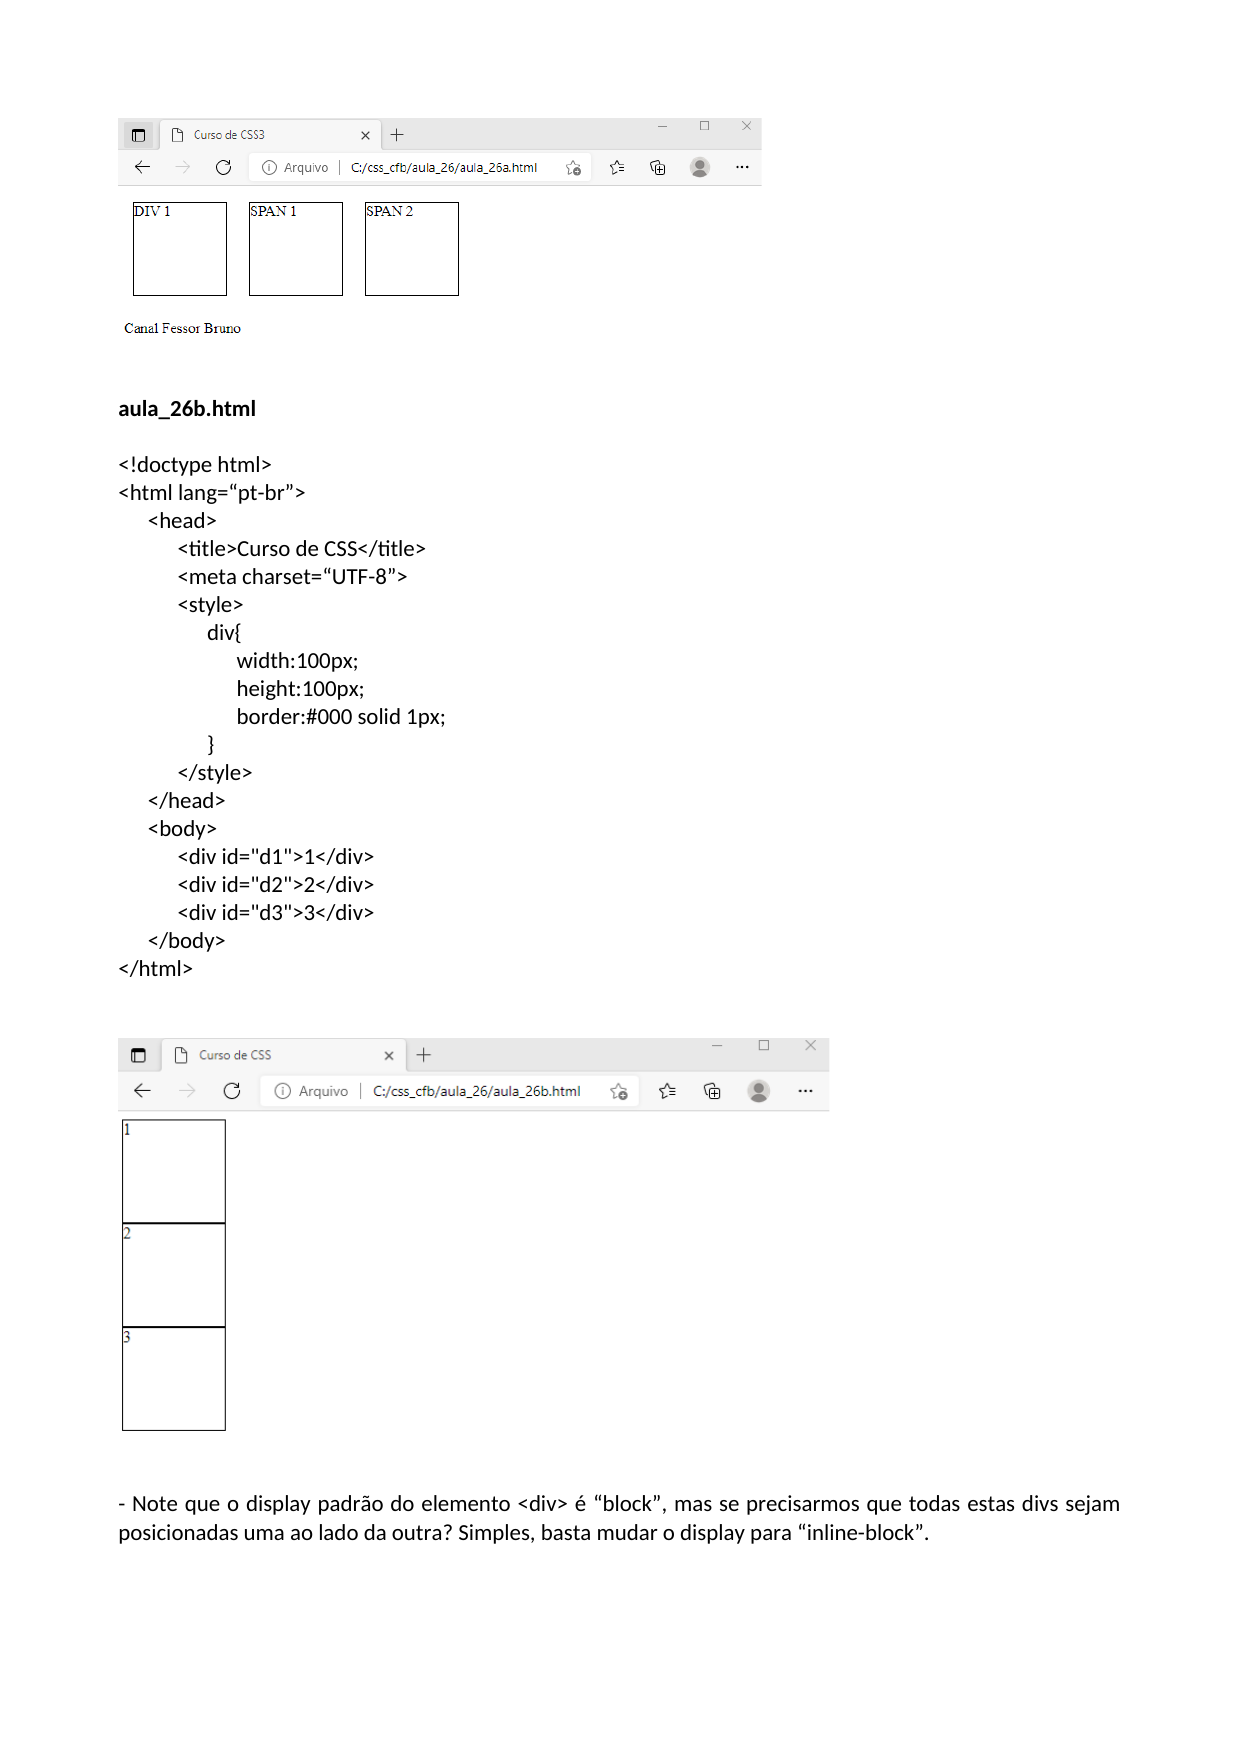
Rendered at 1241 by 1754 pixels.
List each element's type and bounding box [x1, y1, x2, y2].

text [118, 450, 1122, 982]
picture [118, 118, 762, 338]
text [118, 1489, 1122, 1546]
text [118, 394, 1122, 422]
picture [118, 1038, 830, 1434]
